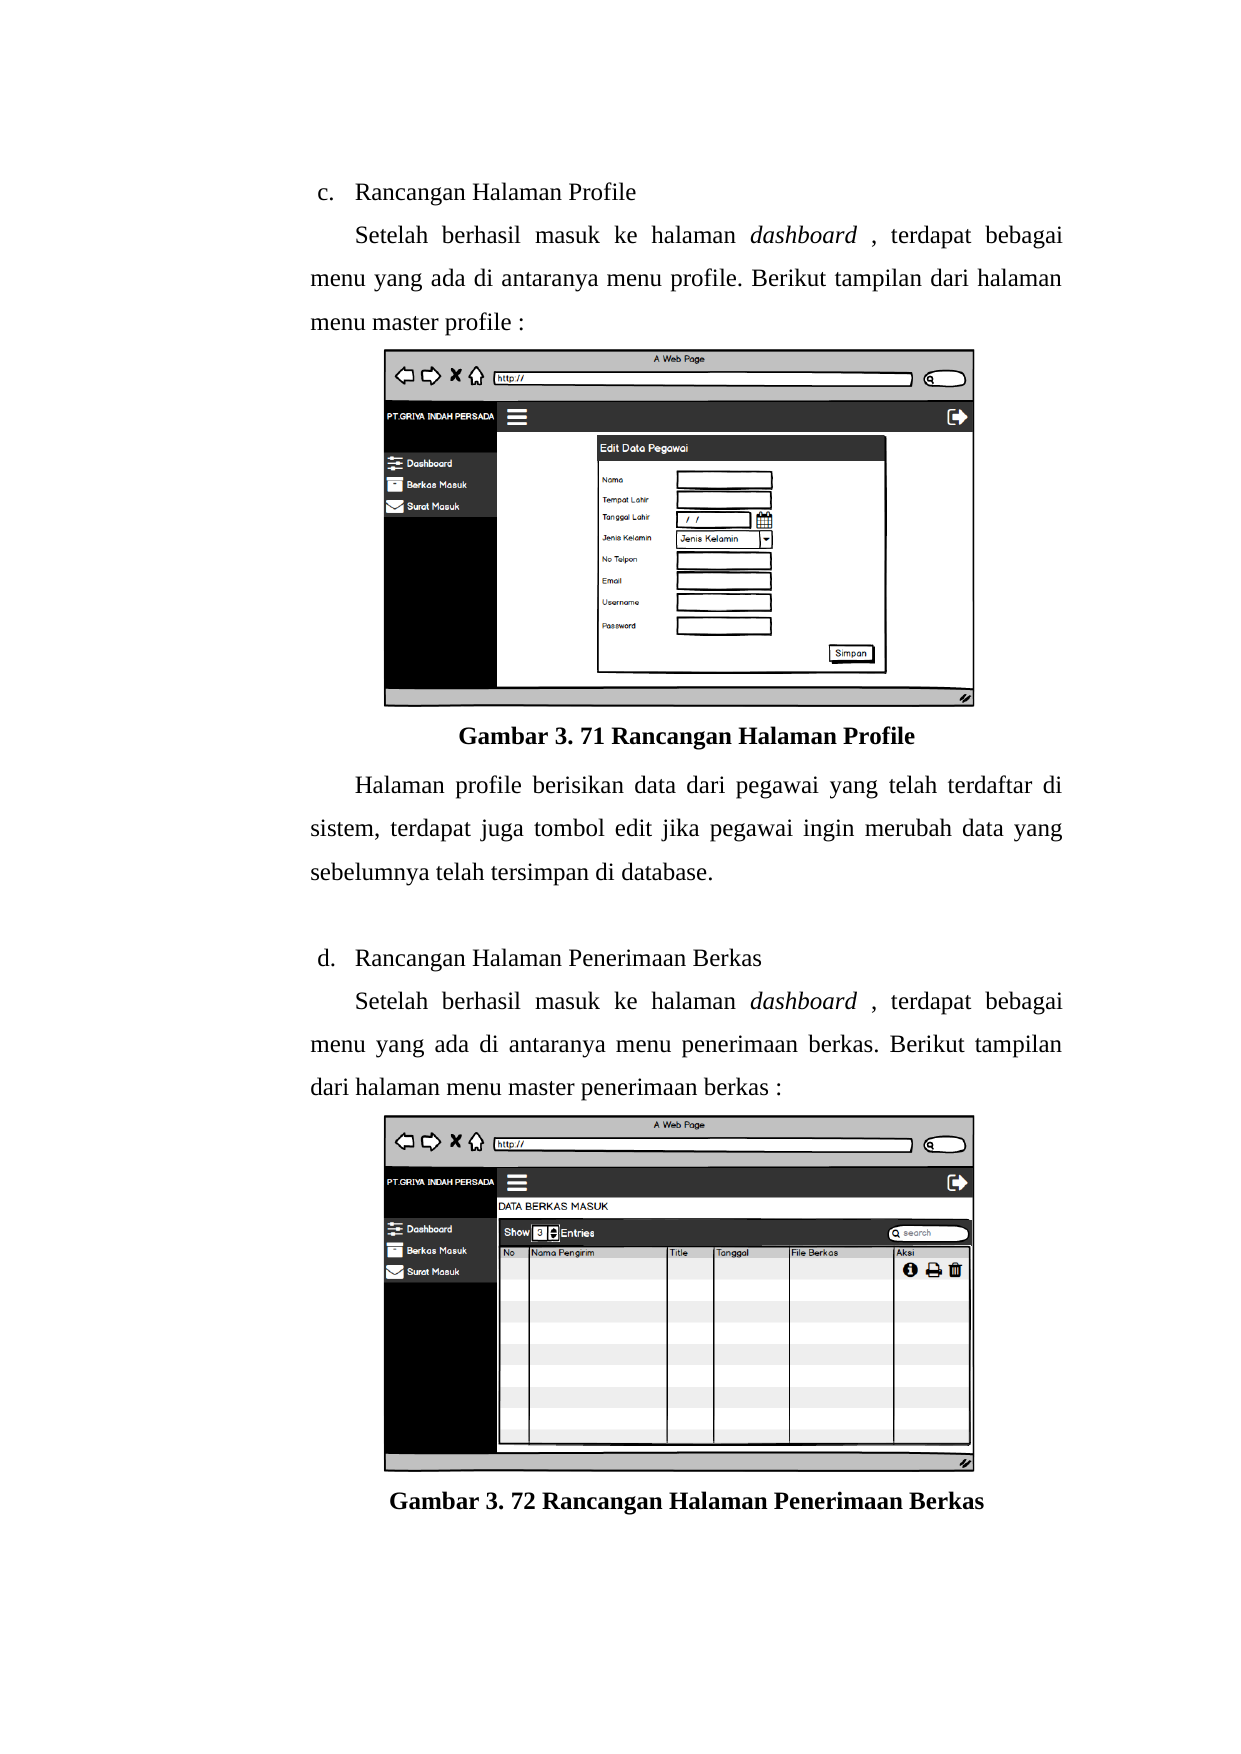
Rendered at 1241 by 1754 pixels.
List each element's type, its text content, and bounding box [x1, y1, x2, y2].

list Setelah berhasil masuk ke halaman dashboard , terdapat bebagai menu yang ada di antaranya menu profile. Berikut tampilan dari halaman menu master profile : [310, 220, 1063, 335]
list Halaman profile berisikan data dari pegawai yang telah terdaftar di sistem, terdapat juga tombol edit jika pegawai ingin merubah data yang sebelumnya telah tersimpan di database. [310, 770, 1063, 885]
list Setelah berhasil masuk ke halaman dashboard , terdapat bebagai menu yang ada di antaranya menu penerimaan berkas. Berikut tampilan dari halaman menu master penerimaan berkas : [310, 986, 1063, 1101]
list Rancangan Halaman Penerimaan Berkas [317, 943, 1063, 972]
list Rancangan Halaman Profile [317, 177, 1063, 206]
picture [383, 349, 975, 707]
picture [383, 1115, 975, 1472]
